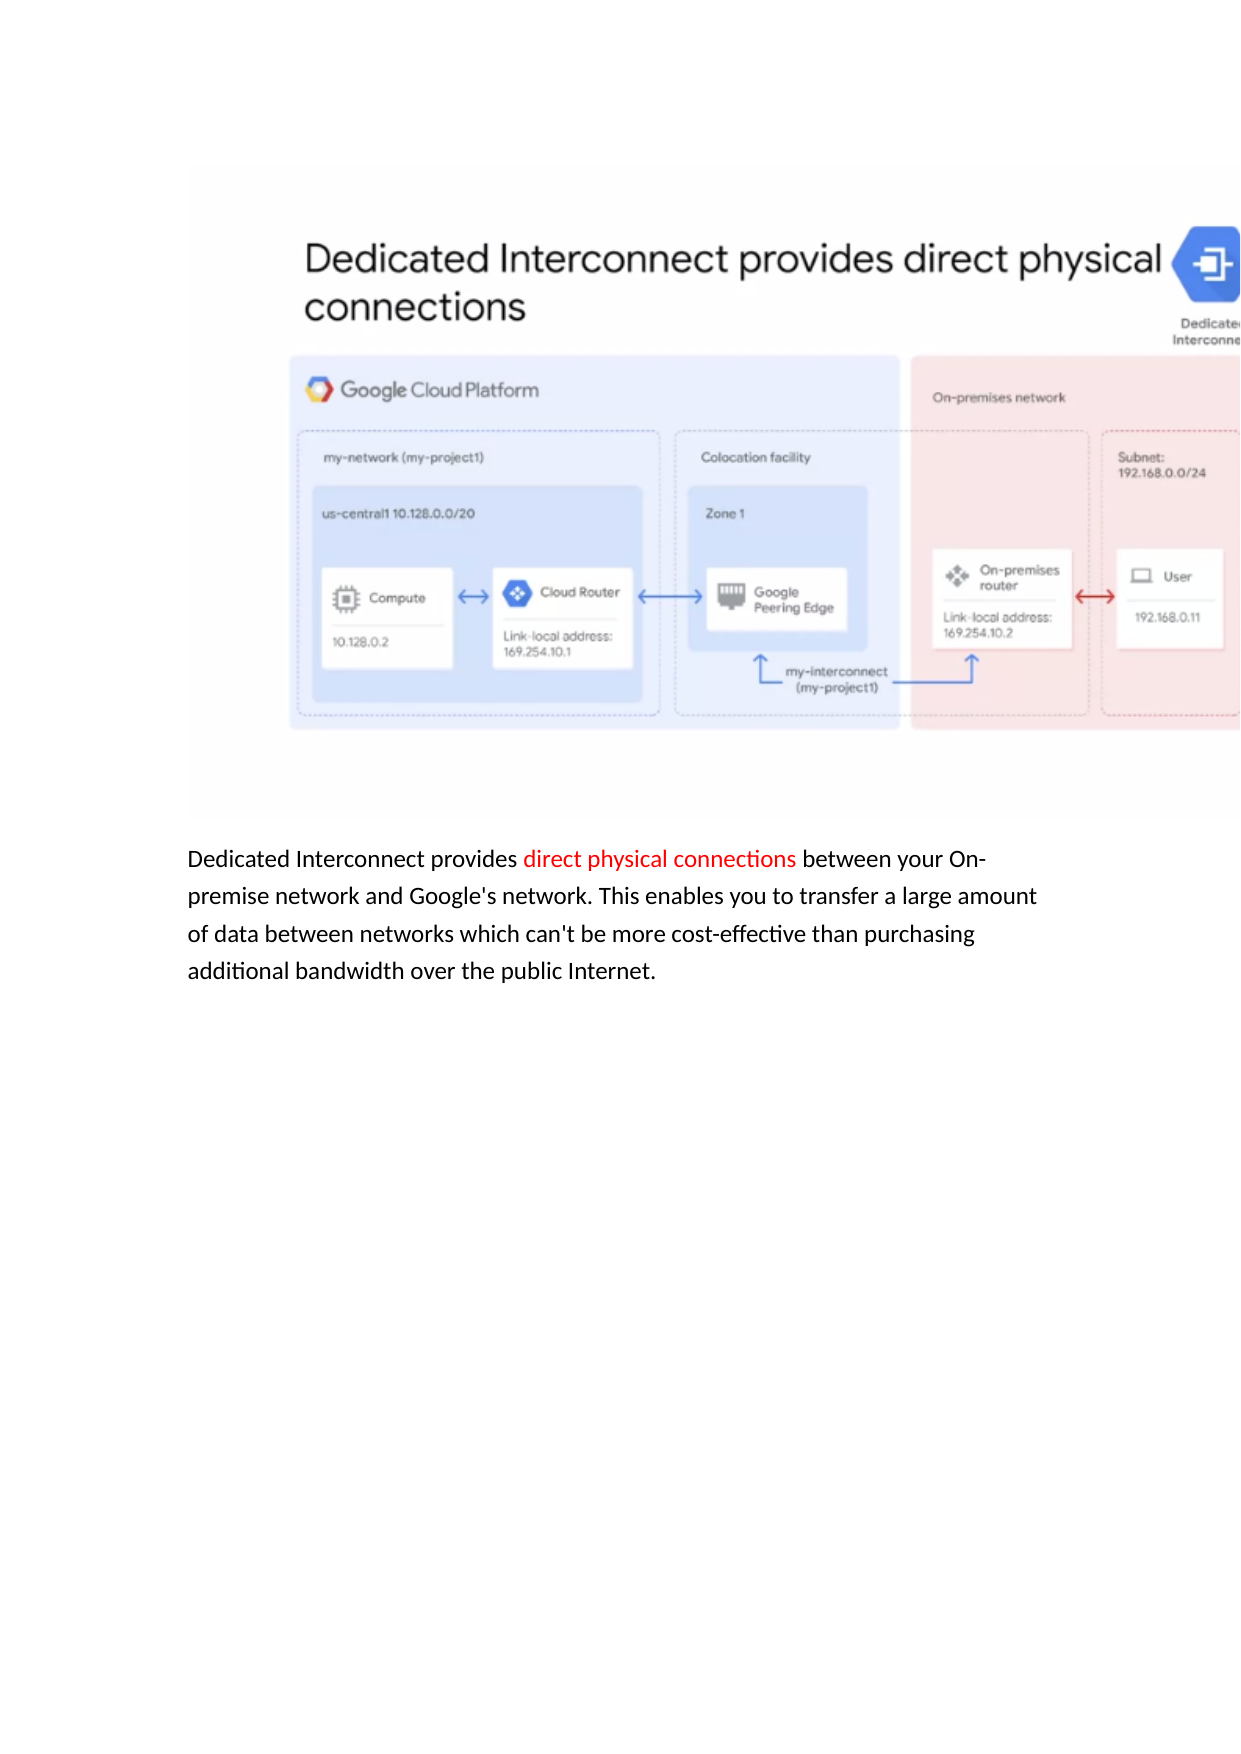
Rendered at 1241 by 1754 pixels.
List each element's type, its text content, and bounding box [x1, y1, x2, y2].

picture [187, 164, 1241, 820]
text Dedicated Interconnect provides direct physical connections between your On-premise network and Google's network. This enables you to transfer a large amount of data between networks which can't be more cost-effective than purchasing additional bandwidth over the public Internet. [187, 839, 1053, 989]
